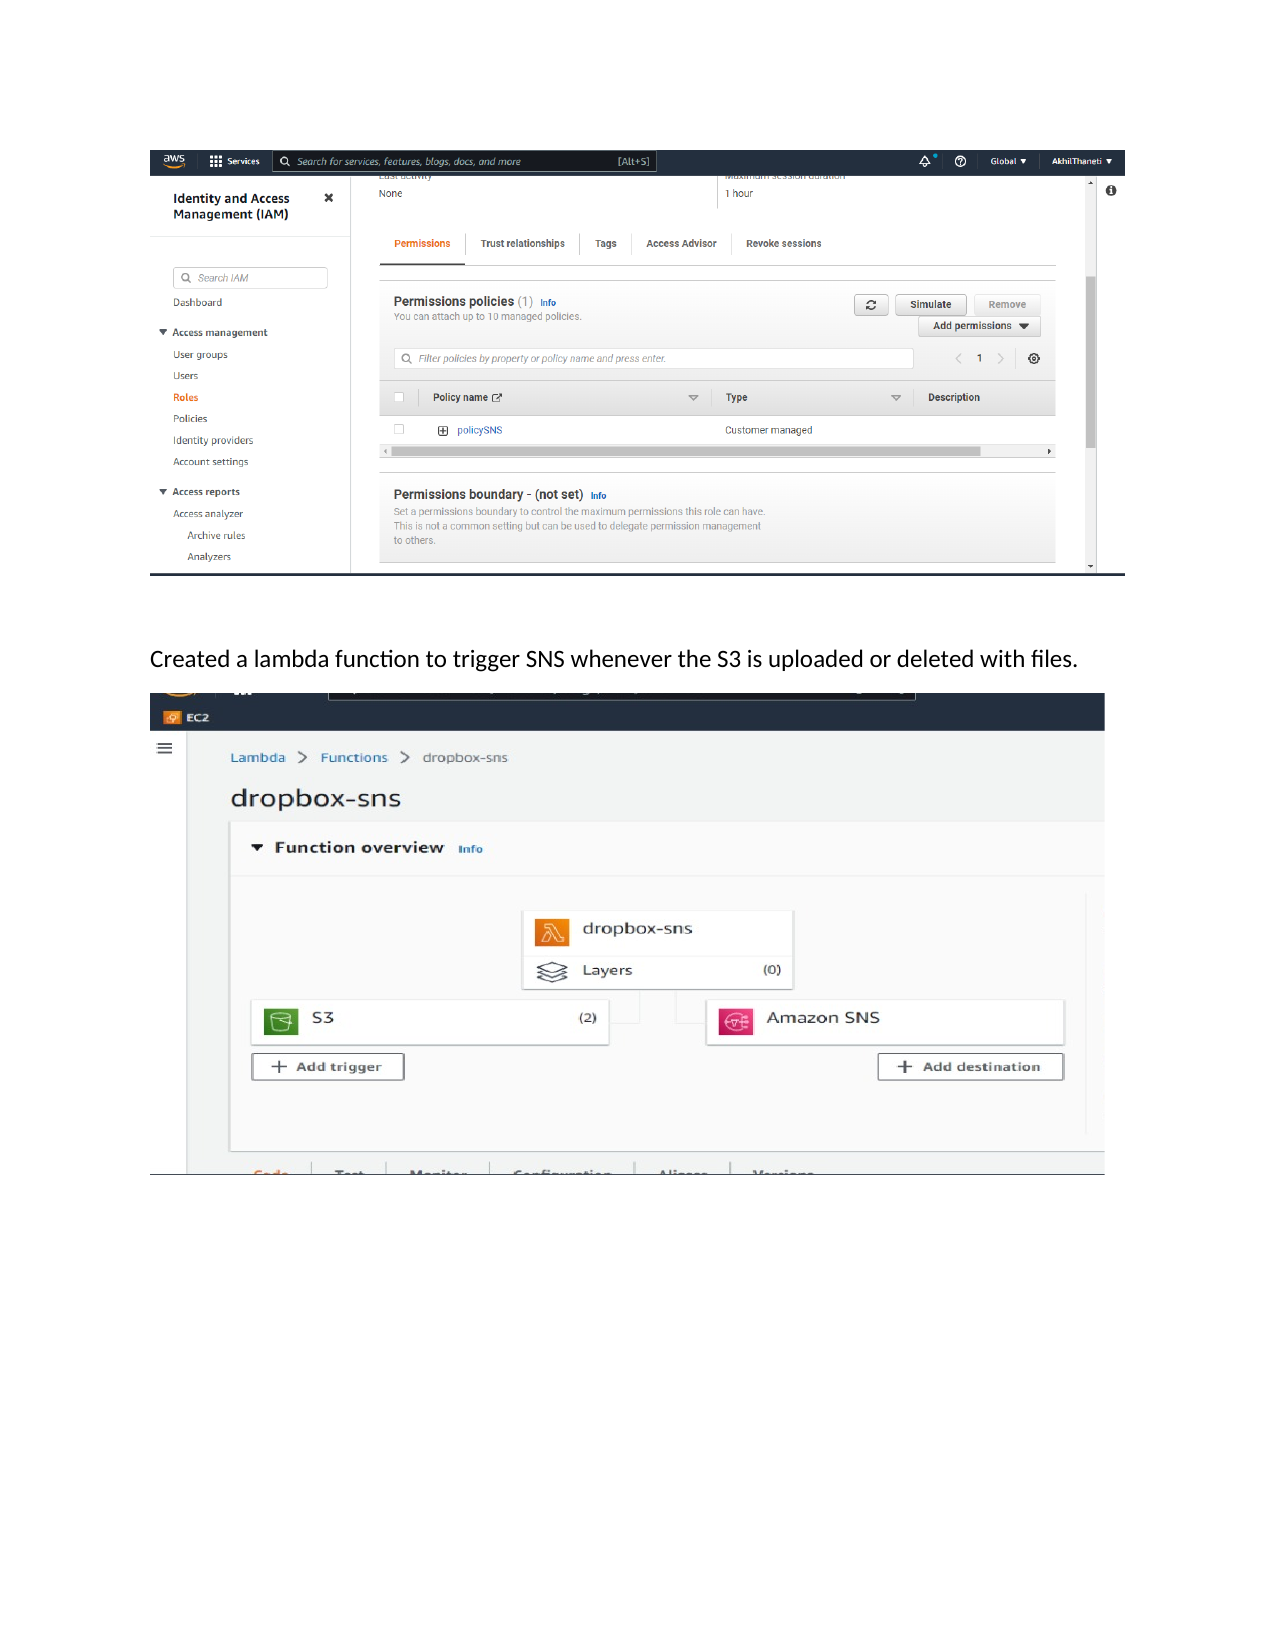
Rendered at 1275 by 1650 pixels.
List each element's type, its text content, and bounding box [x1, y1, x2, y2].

picture [150, 150, 1125, 576]
text Created a lambda function to trigger SNS whenever the S3 is uploaded or deleted with files. [150, 643, 1125, 674]
picture [150, 693, 1105, 1175]
